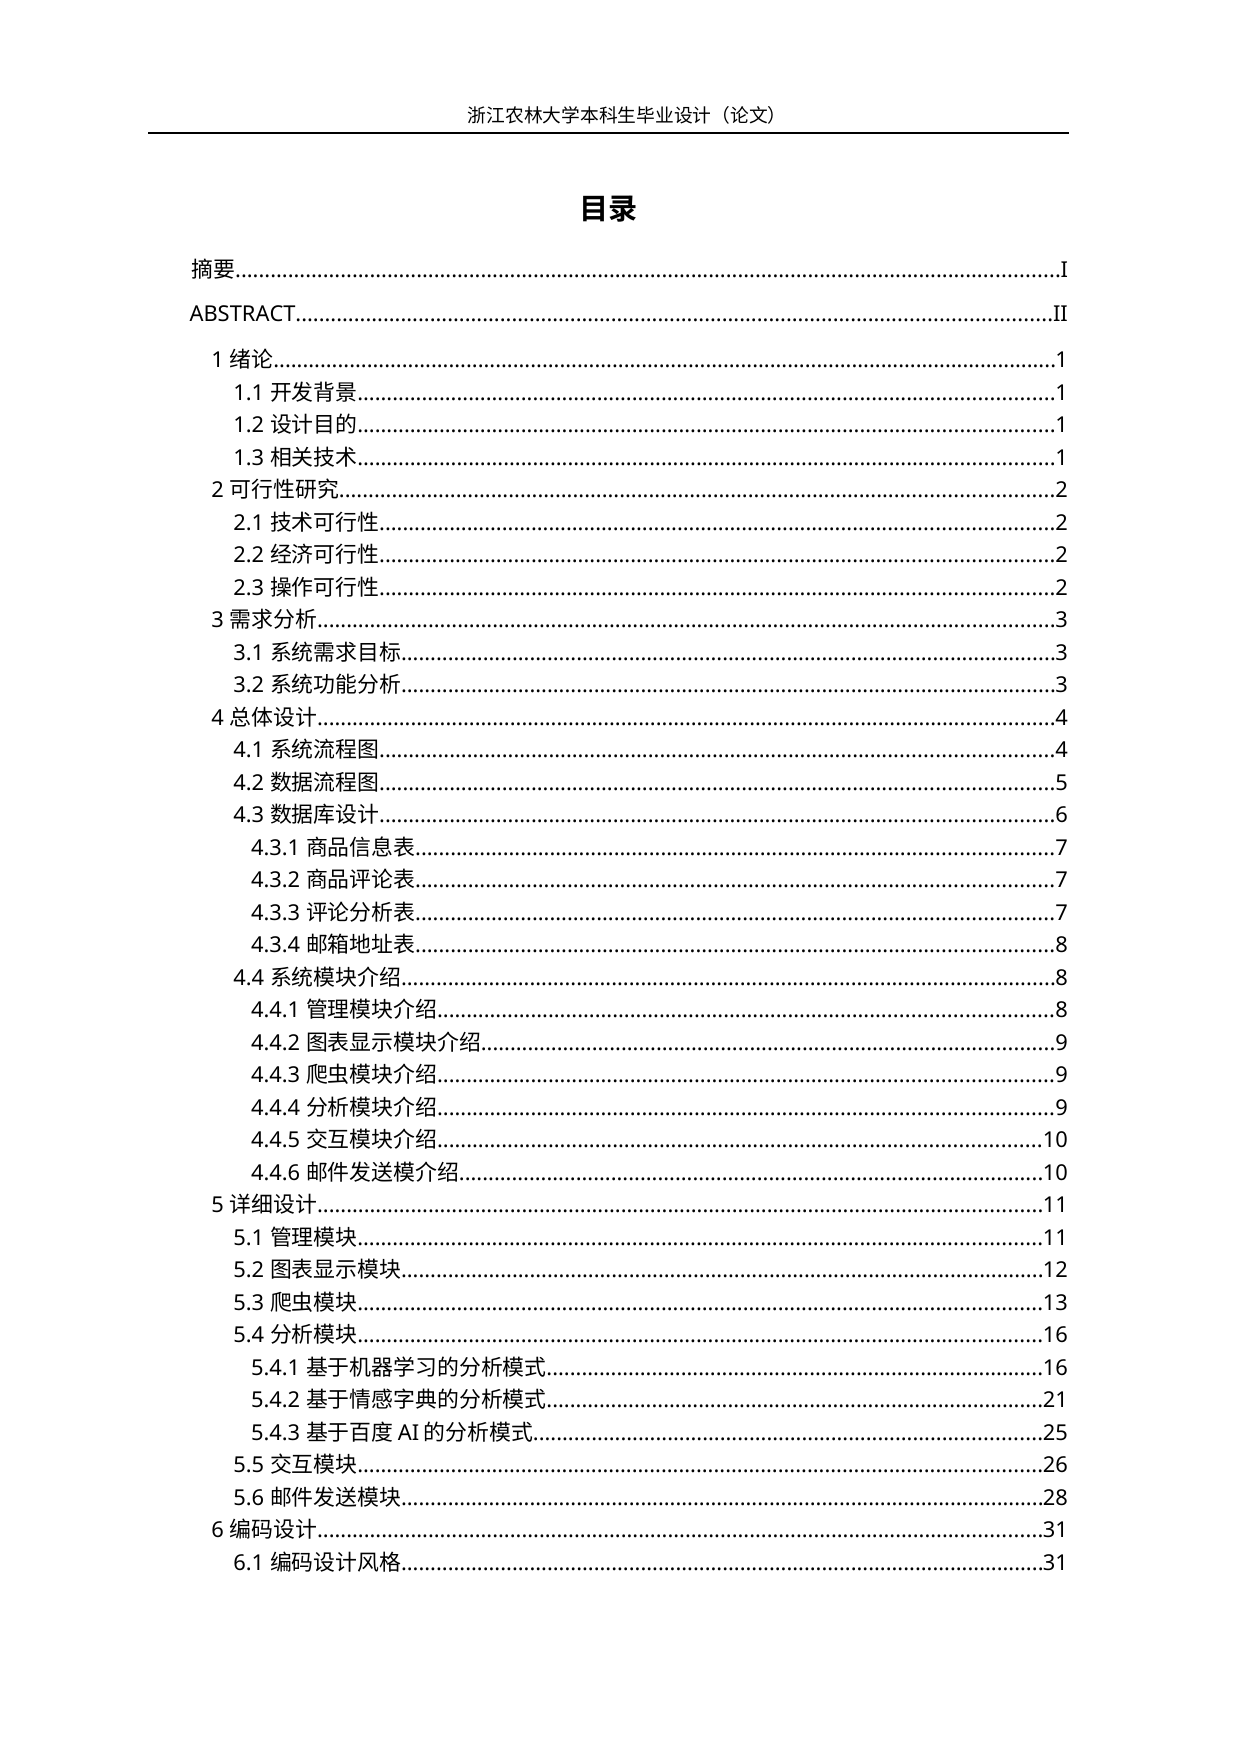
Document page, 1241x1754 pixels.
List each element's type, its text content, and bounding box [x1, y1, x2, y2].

text 2.1 技术可行性 2 [191, 504, 1069, 537]
text 5.4 分析模块 16 [191, 1317, 1069, 1349]
text 3.1 系统需求目标 3 [191, 634, 1069, 667]
text 1.1 开发背景 1 [191, 374, 1069, 407]
text 4.4 系统模块介绍 8 [191, 959, 1069, 992]
text 1.3 相关技术 1 [191, 439, 1069, 472]
text 4.3 数据库设计 6 [191, 797, 1069, 829]
text 4 总体设计 4 [169, 699, 1069, 732]
text 4.4.6 邮件发送模介绍 10 [213, 1154, 1069, 1187]
text 5.5 交互模块 26 [191, 1447, 1069, 1479]
text 2.2 经济可行性 2 [191, 537, 1069, 569]
text 3 需求分析 3 [169, 602, 1069, 634]
text 4.2 数据流程图 5 [191, 764, 1069, 797]
text 5.1 管理模块 11 [191, 1219, 1069, 1252]
text 4.3.3 评论分析表 7 [213, 894, 1069, 927]
text 4.3.1 商品信息表 7 [213, 829, 1069, 862]
text 5.4.3 基于百度AI的分析模式 25 [213, 1414, 1069, 1447]
text 5.6 邮件发送模块 28 [191, 1479, 1069, 1512]
text 1 绪论 1 [169, 342, 1069, 374]
text 4.4.1 管理模块介绍 8 [213, 992, 1069, 1024]
text 摘要 I [148, 252, 1069, 284]
text 5.4.2 基于情感字典的分析模式 21 [213, 1382, 1069, 1414]
text 4.3.2 商品评论表 7 [213, 862, 1069, 894]
text 4.3.4 邮箱地址表 8 [213, 927, 1069, 959]
text 目录 [148, 174, 1069, 239]
text Abstract II [148, 297, 1069, 329]
text 4.4.3 爬虫模块介绍 9 [213, 1057, 1069, 1089]
text 4.4.2 图表显示模块介绍 9 [213, 1024, 1069, 1057]
text 5.3 爬虫模块 13 [191, 1284, 1069, 1317]
text 3.2 系统功能分析 3 [191, 667, 1069, 699]
text 2.3 操作可行性 2 [191, 569, 1069, 602]
text 4.4.4 分析模块介绍 9 [213, 1089, 1069, 1122]
text 1.2 设计目的 1 [191, 407, 1069, 439]
text 6.1 编码设计风格 31 [191, 1544, 1069, 1577]
text 4.1 系统流程图 4 [191, 732, 1069, 764]
text 4.4.5 交互模块介绍 10 [213, 1122, 1069, 1154]
text 6 编码设计 31 [169, 1512, 1069, 1544]
text 5.4.1 基于机器学习的分析模式 16 [213, 1349, 1069, 1382]
text 5 详细设计 11 [169, 1187, 1069, 1219]
text 2 可行性研究 2 [169, 472, 1069, 504]
text 5.2 图表显示模块 12 [191, 1252, 1069, 1284]
